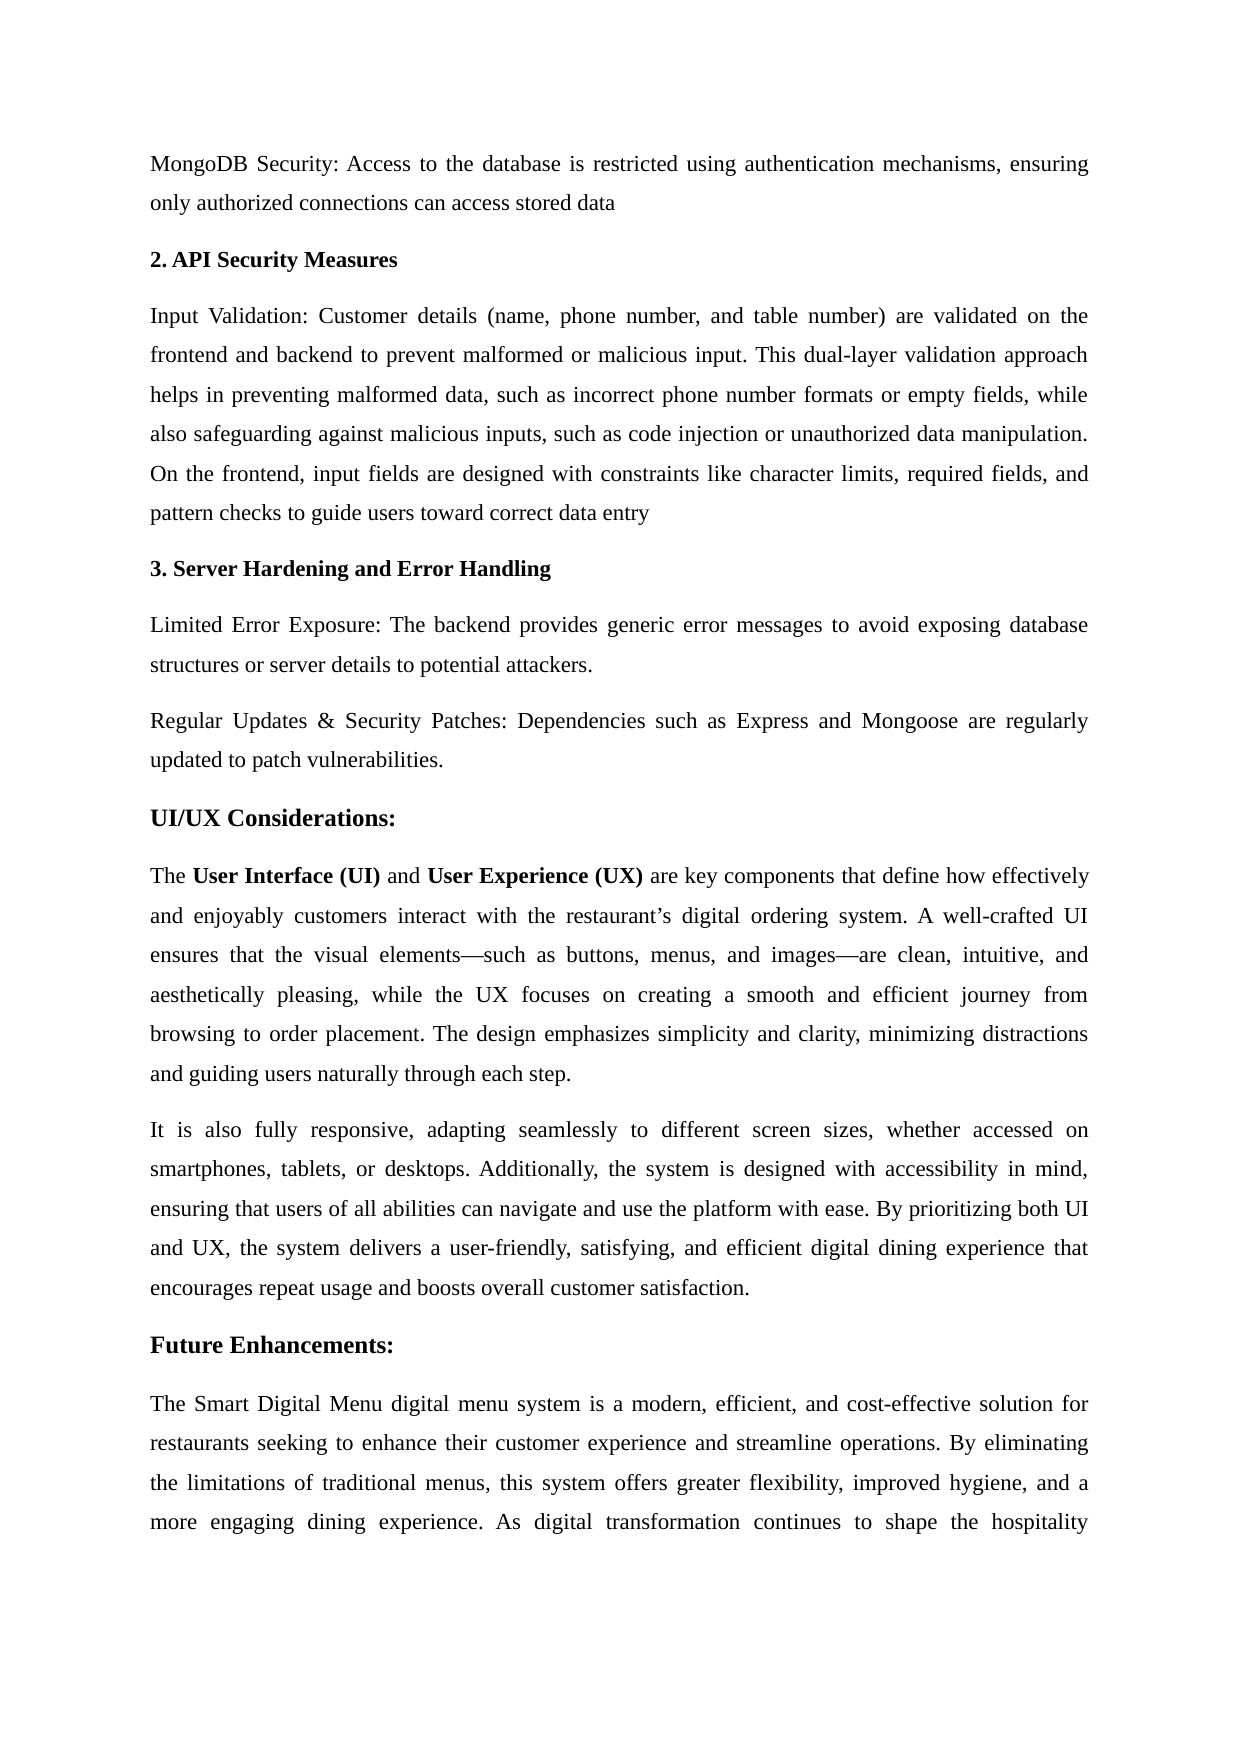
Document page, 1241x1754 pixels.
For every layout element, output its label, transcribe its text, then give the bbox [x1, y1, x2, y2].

text MongoDB Security: Access to the database is restricted using authentication mechanisms, ensuring only authorized connections can access stored data [150, 150, 1090, 216]
text 2. API Security Measures [150, 246, 1090, 272]
text It is also fully responsive, adapting seamlessly to different screen sizes, whether accessed on smartphones, tablets, or desktops. Additionally, the system is designed with accessibility in mind, ensuring that users of all abilities can navigate and use the platform with ease. By prioritizing both UI and UX, the system delivers a user-friendly, satisfying, and efficient digital dining experience that encourages repeat usage and boosts overall customer satisfaction. [150, 1116, 1090, 1300]
text Input Validation: Customer details (name, phone number, and table number) are validated on the frontend and backend to prevent malformed or malicious input. This dual-layer validation approach helps in preventing malformed data, such as incorrect phone number formats or empty fields, while also safeguarding against malicious inputs, such as code injection or unauthorized data manipulation. On the frontend, input fields are designed with constraints like character limits, required fields, and pattern checks to guide users toward correct data entry [150, 302, 1090, 526]
text UI/UX Considerations: [150, 803, 1090, 831]
text 3. Server Hardening and Error Handling [150, 555, 1090, 582]
text The User Interface (UI) and User Experience (UX) are key components that define how effectively and enjoyably customers interact with the restaurant’s digital ordering system. A well-crafted UI ensures that the visual elements—such as buttons, menus, and images—are clean, intuitive, and aesthetically pleasing, while the UX focuses on creating a smooth and efficient journey from browsing to order placement. The design emphasizes simplicity and clarity, minimizing distractions and guiding users naturally through each step. [150, 862, 1090, 1086]
text Regular Updates & Security Patches: Dependencies such as Express and Mongoose are regularly updated to patch vulnerabilities. [150, 707, 1090, 773]
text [150, 1390, 1090, 1535]
text Limited Error Exposure: The backend provides generic error messages to avoid exposing database structures or server details to potential attackers. [150, 611, 1090, 677]
text Future Enhancements: [150, 1330, 1090, 1359]
